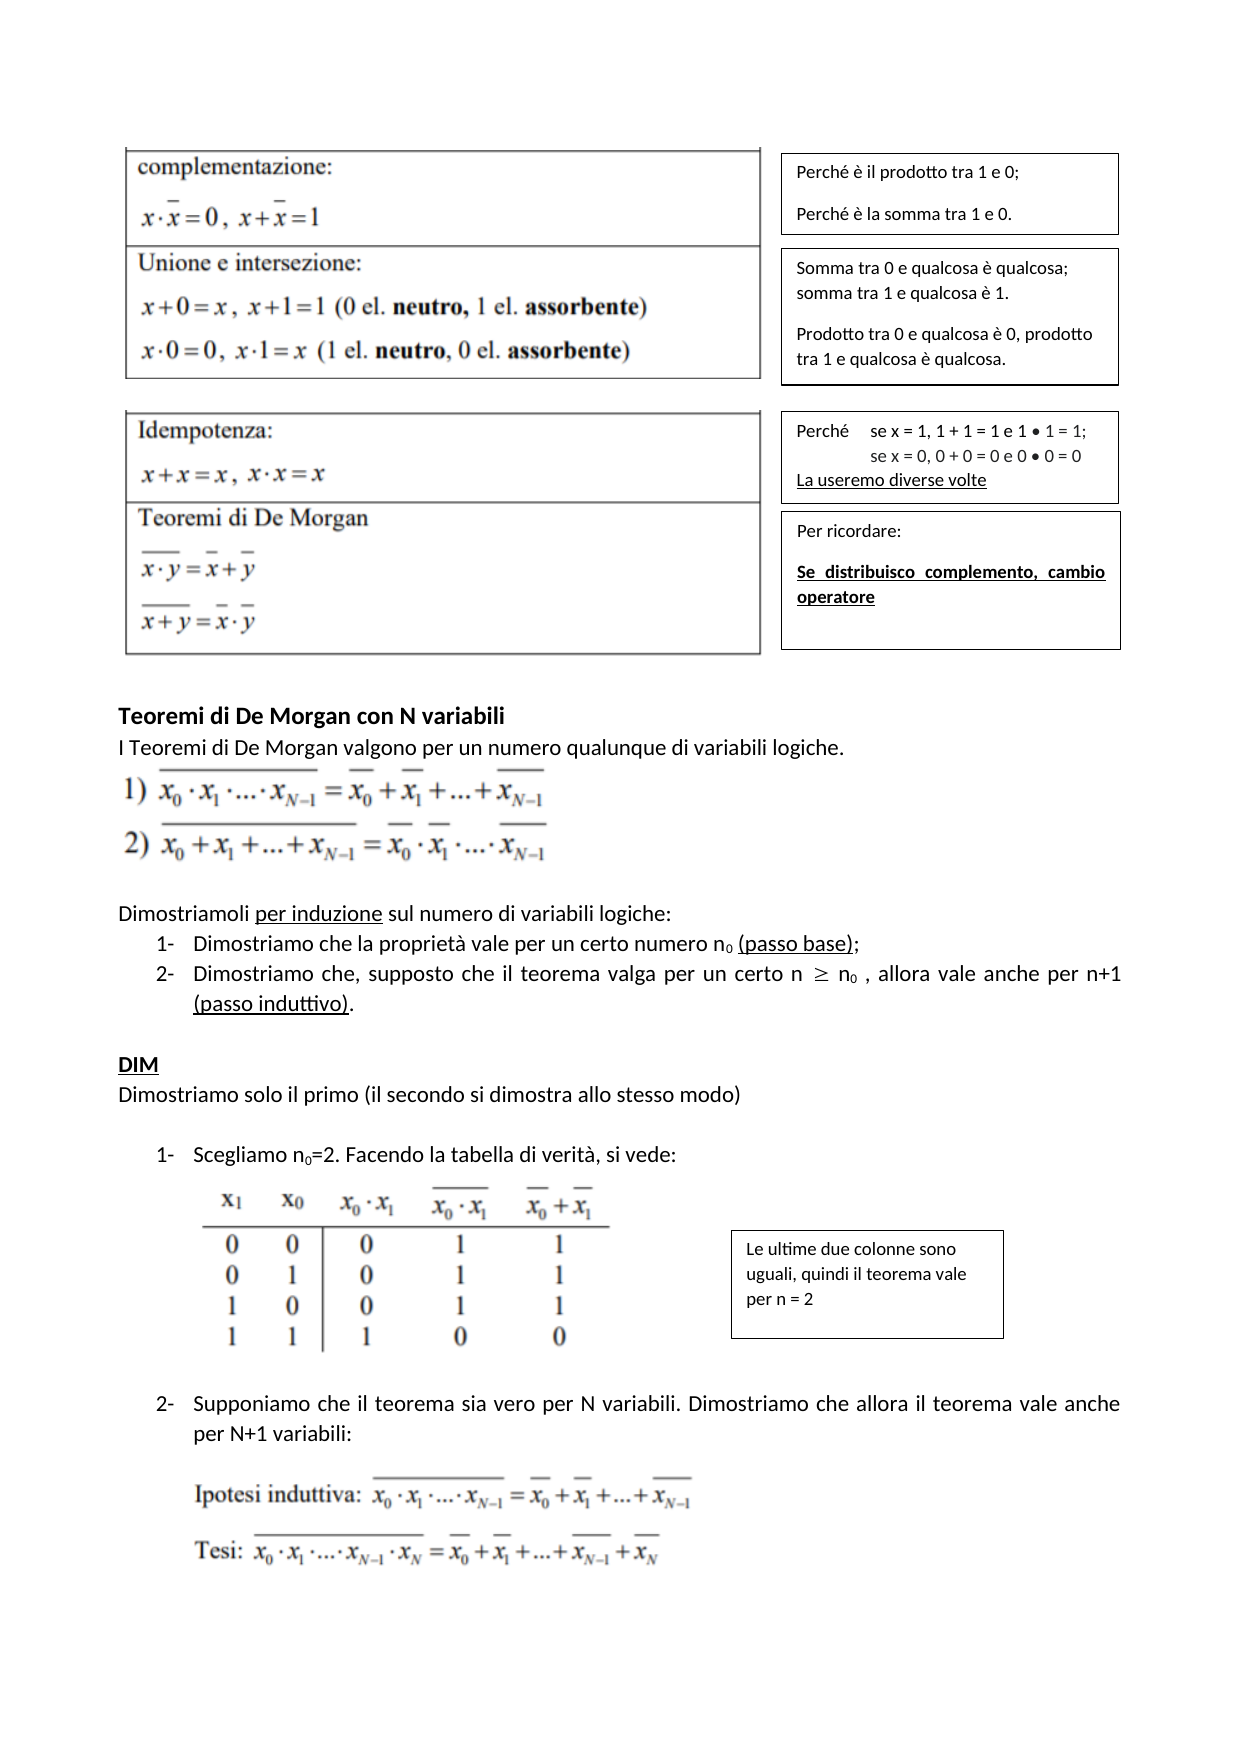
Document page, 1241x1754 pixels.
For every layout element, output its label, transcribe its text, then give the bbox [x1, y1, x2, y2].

picture [118, 817, 557, 867]
picture [193, 1170, 617, 1357]
list Scegliamo n0=2. Facendo la tabella di verità, si vede: [156, 1140, 1122, 1168]
text DIM [118, 1050, 1122, 1078]
list Supponiamo che il teorema sia vero per N variabili. Dimostriamo che allora il teorema vale anche per N+1 variabili: [156, 1389, 1122, 1447]
text Dimostriamo solo il primo (il secondo si dimostra allo stesso modo) [118, 1080, 1122, 1108]
picture [118, 147, 767, 379]
picture [118, 762, 549, 816]
text Dimostriamoli per induzione sul numero di variabili logiche: [118, 899, 1122, 927]
list Dimostriamo che, supposto che il teorema valga per un certo n n0 , allora vale anche per n+1 (passo induttivo). [156, 959, 1122, 1017]
text Teoremi di De Morgan con N variabili [118, 700, 1122, 730]
picture [118, 410, 767, 668]
list Dimostriamo che la proprietà vale per un certo numero n0 (passo base); [156, 929, 1122, 957]
picture [191, 1473, 698, 1573]
text I Teoremi di De Morgan valgono per un numero qualunque di variabili logiche. [118, 733, 1122, 761]
